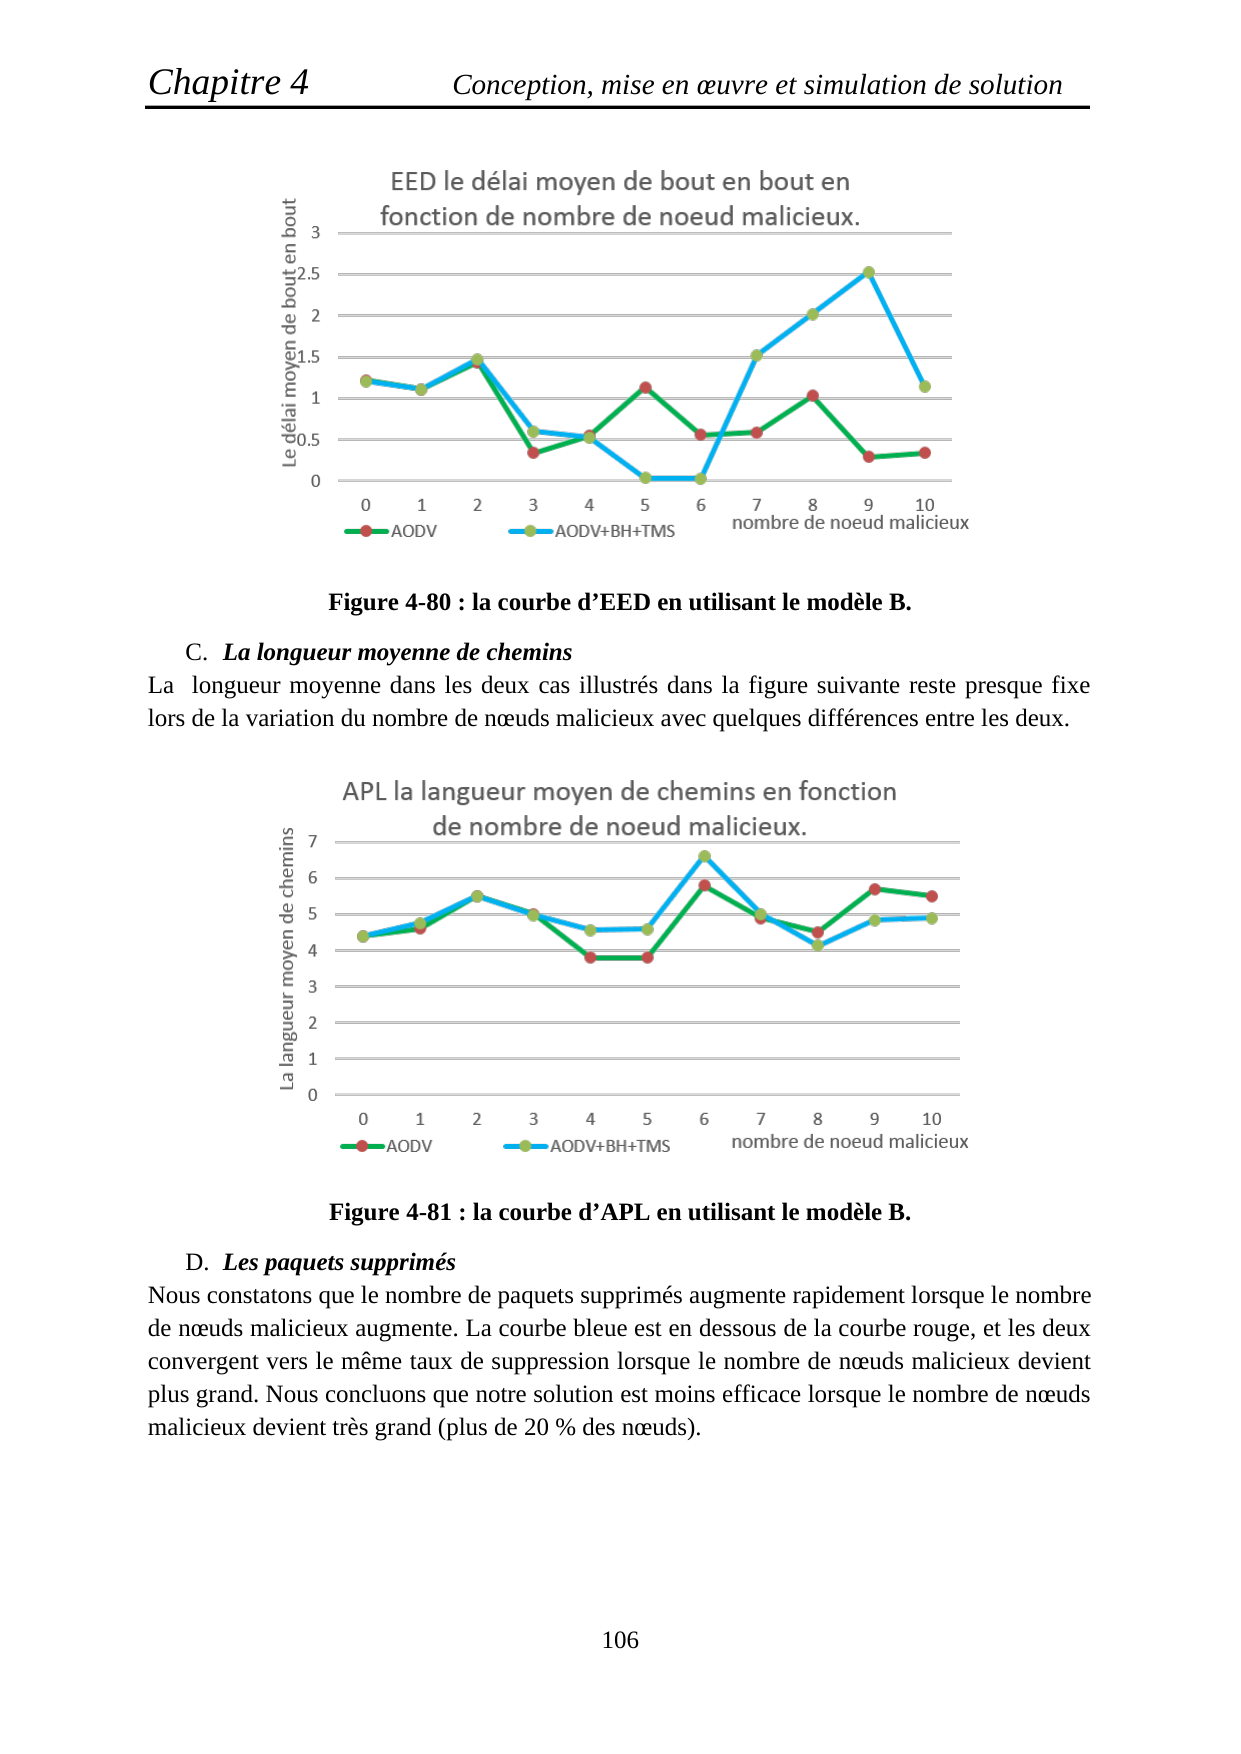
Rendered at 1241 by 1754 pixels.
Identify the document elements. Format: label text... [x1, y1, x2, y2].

picture [266, 147, 975, 561]
subtitle Les paquets supprimés [185, 1247, 1092, 1276]
picture [265, 756, 975, 1171]
text La longueur moyenne dans les deux cas illustrés dans la figure suivante reste presque fixe lors de la variation du nombre de nœuds malicieux avec quelques différences entre les deux. [148, 670, 1092, 732]
text Nous constatons que le nombre de paquets supprimés augmente rapidement lorsque le nombre de nœuds malicieux augmente. La courbe bleue est en dessous de la courbe rouge, et les deux convergent vers le même taux de suppression lorsque le nombre de nœuds malicieux devient plus grand. Nous concluons que notre solution est moins efficace lorsque le nombre de nœuds malicieux devient très grand (plus de 20 % des nœuds). [148, 1280, 1092, 1441]
subtitle La longueur moyenne de chemins [185, 637, 1092, 666]
